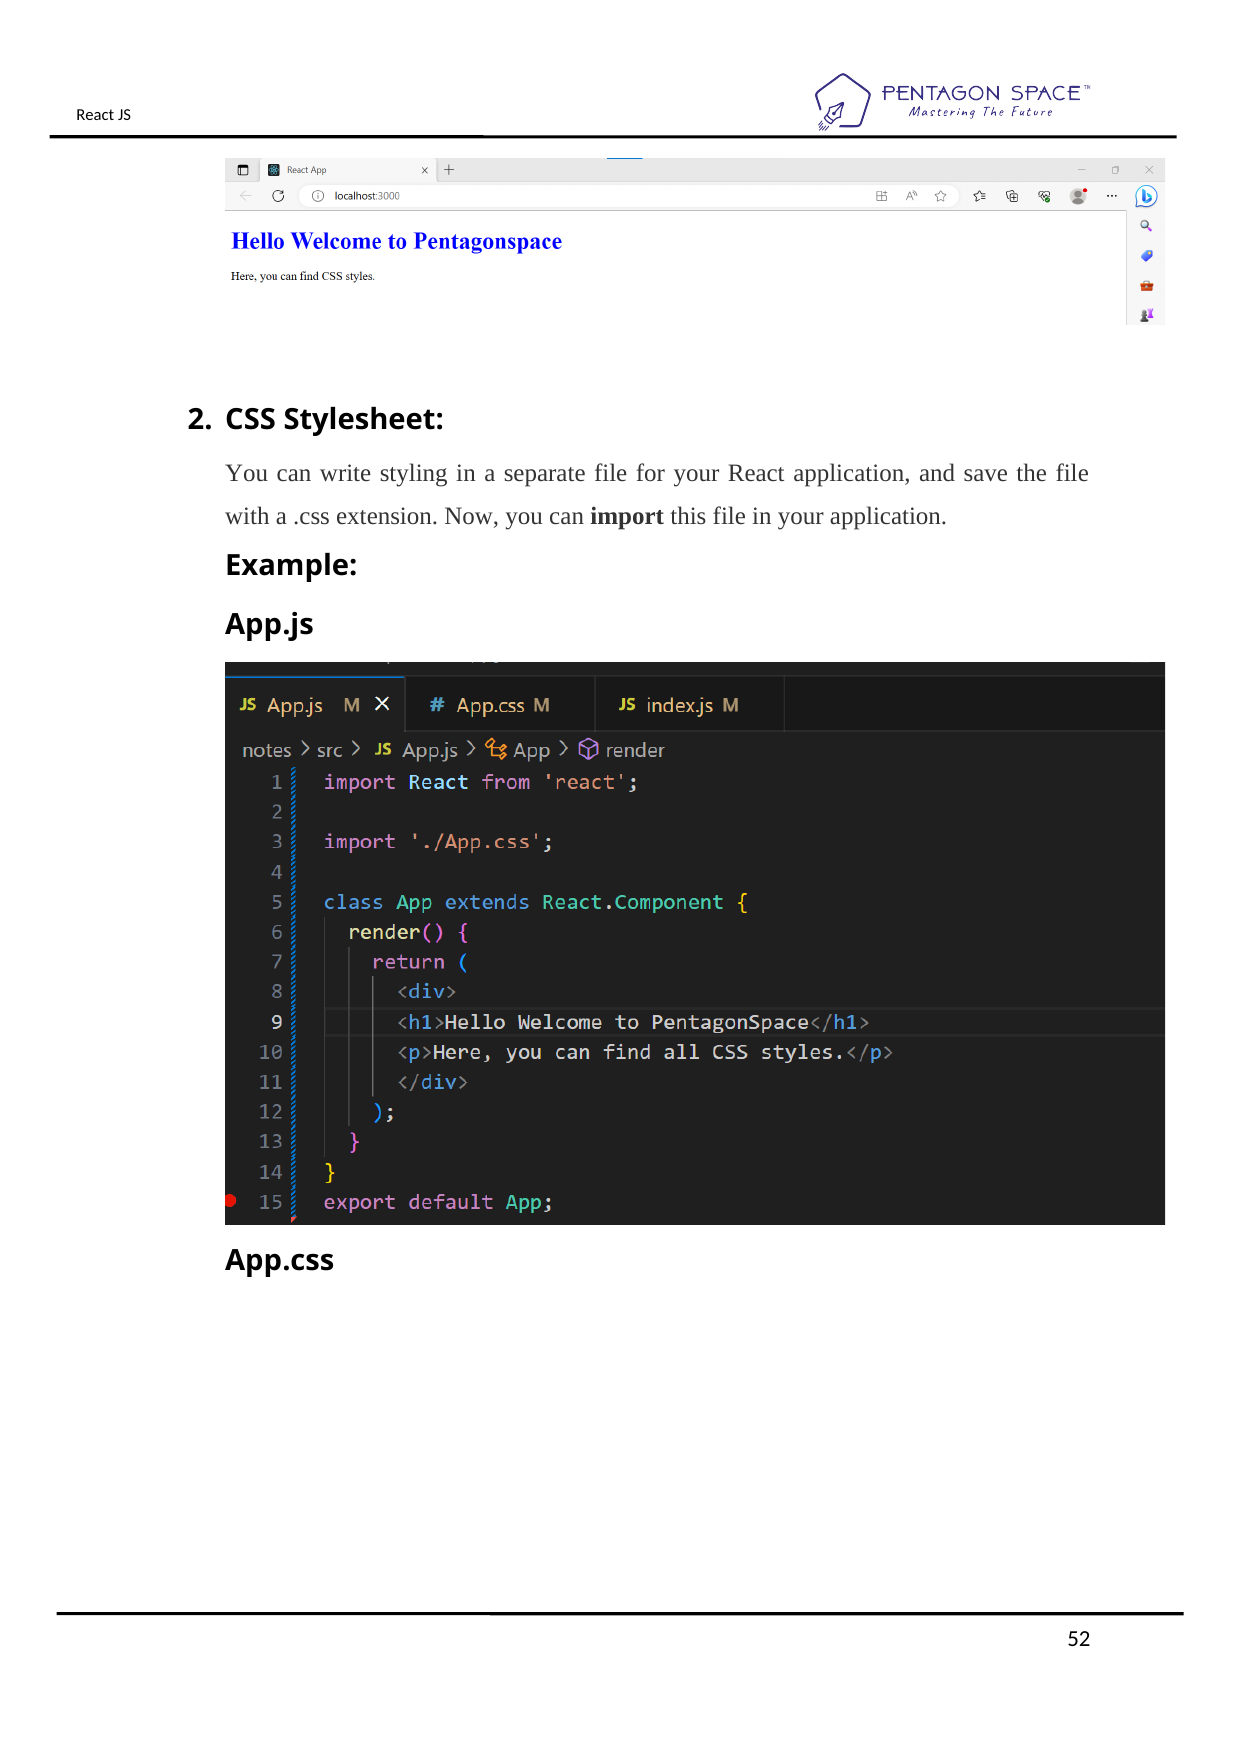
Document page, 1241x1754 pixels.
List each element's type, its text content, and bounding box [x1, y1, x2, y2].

picture [225, 158, 1166, 325]
list You can write styling in a separate file for your React application, and save the file with a .css extension. Now, you can import this file in your application. [225, 486, 1090, 529]
list App.js [225, 603, 1090, 643]
list CSS Stylesheet: [187, 398, 1090, 438]
picture [815, 73, 1091, 131]
picture [225, 662, 1166, 1225]
list App.css [225, 1239, 1090, 1278]
list Example: [225, 544, 1090, 583]
